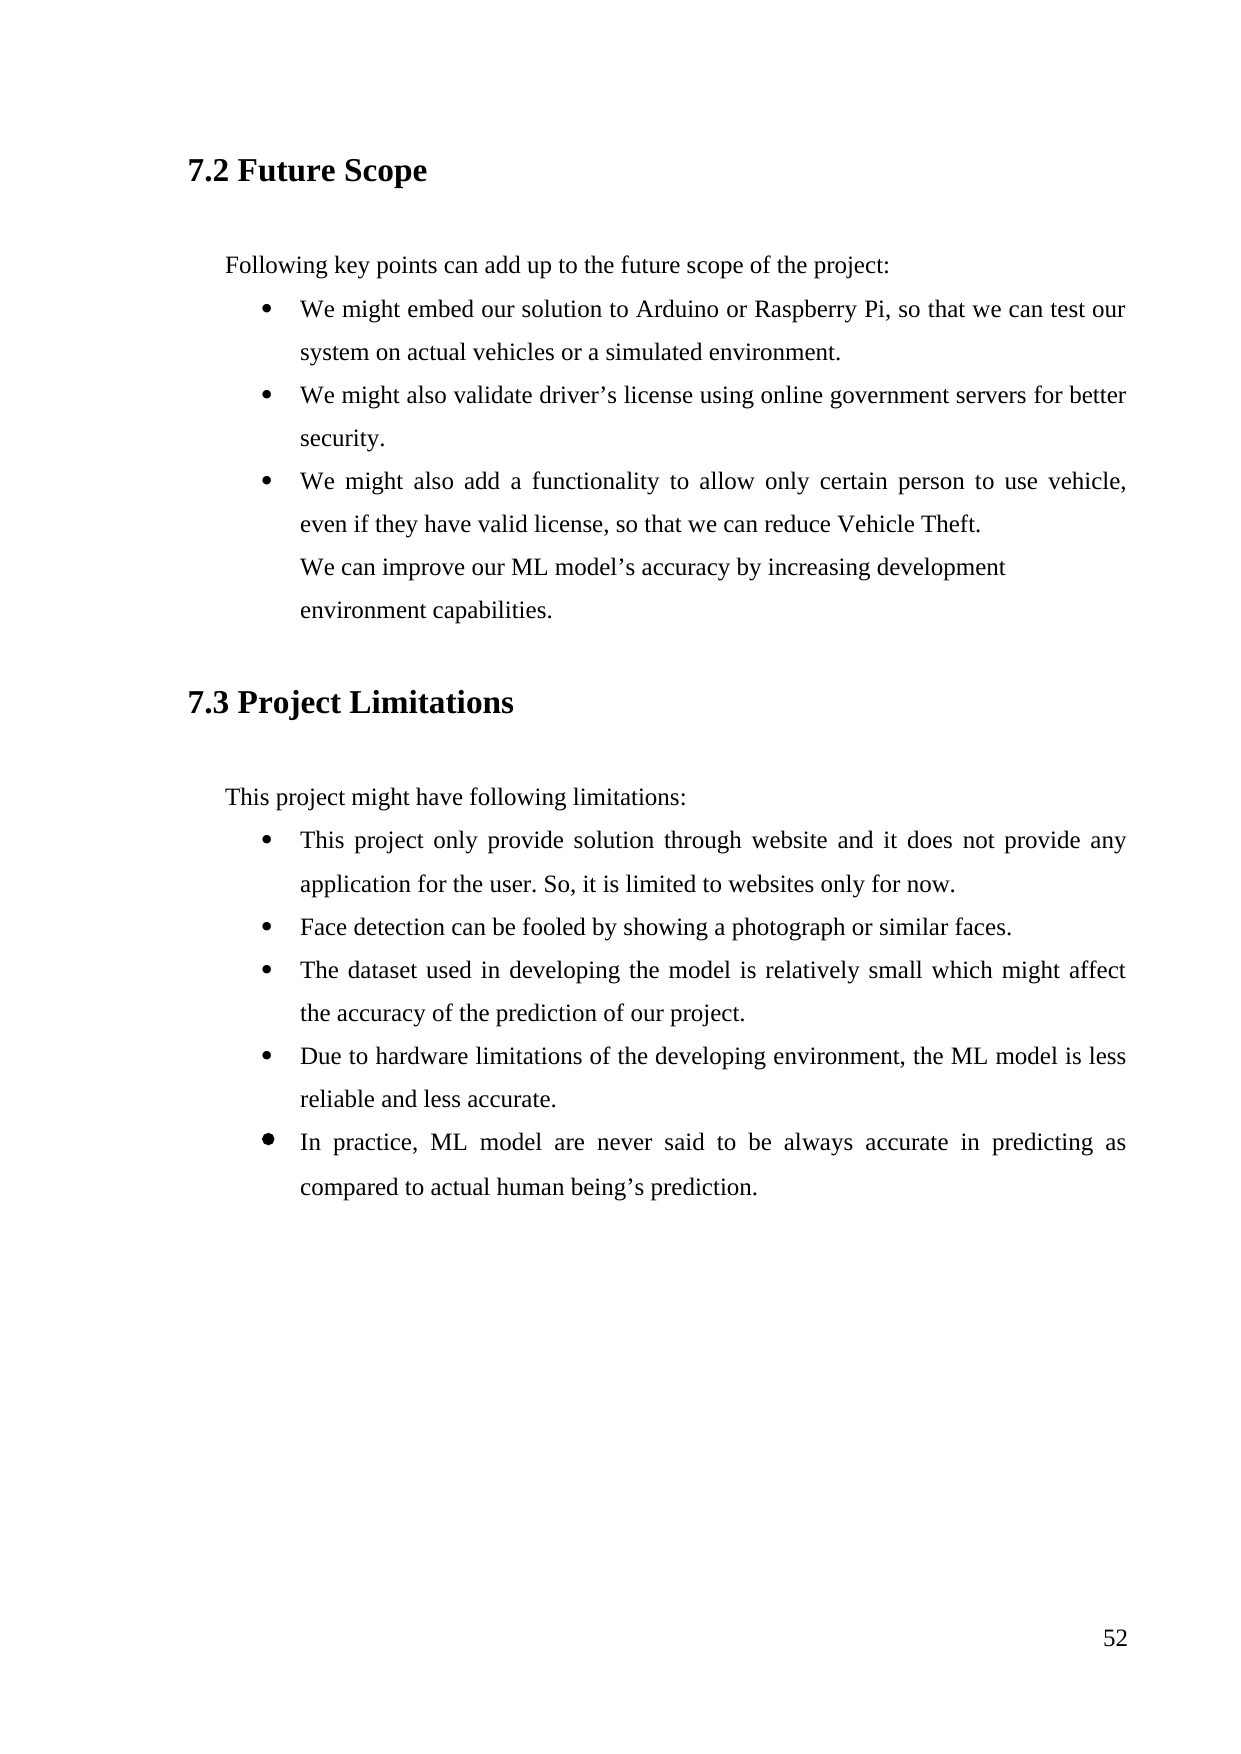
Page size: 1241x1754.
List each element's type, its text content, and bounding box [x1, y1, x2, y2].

subtitle 7.3 Project Limitations [187, 682, 1128, 720]
text We can improve our ML model’s accuracy by increasing development environment capabilities. [300, 552, 1128, 624]
list We might also validate driver’s license using online government servers for better security. [262, 380, 1128, 452]
list In practice, ML model are never said to be always accurate in predicting as compared to actual human being’s prediction. [262, 1127, 1128, 1201]
list This project only provide solution through website and it does not provide any application for the user. So, it is limited to websites only for now. [262, 826, 1128, 897]
list The dataset used in developing the model is relatively small which might affect the accuracy of the prediction of our project. [262, 955, 1128, 1027]
list We might embed our solution to Arduino or Raspberry Pi, so that we can test our system on actual vehicles or a simulated environment. [262, 294, 1128, 366]
list Due to hardware limitations of the developing environment, the ML model is less reliable and less accurate. [262, 1041, 1128, 1113]
subtitle 7.2 Future Scope [187, 150, 1128, 188]
text Following key points can add up to the future scope of the project: [225, 251, 1128, 279]
text This project might have following limitations: [225, 782, 1128, 811]
list We might also add a functionality to allow only certain person to use vehicle, even if they have valid license, so that we can reduce Vehicle Theft. [262, 466, 1128, 538]
list Face detection can be fooled by showing a photograph or similar faces. [262, 912, 1128, 941]
